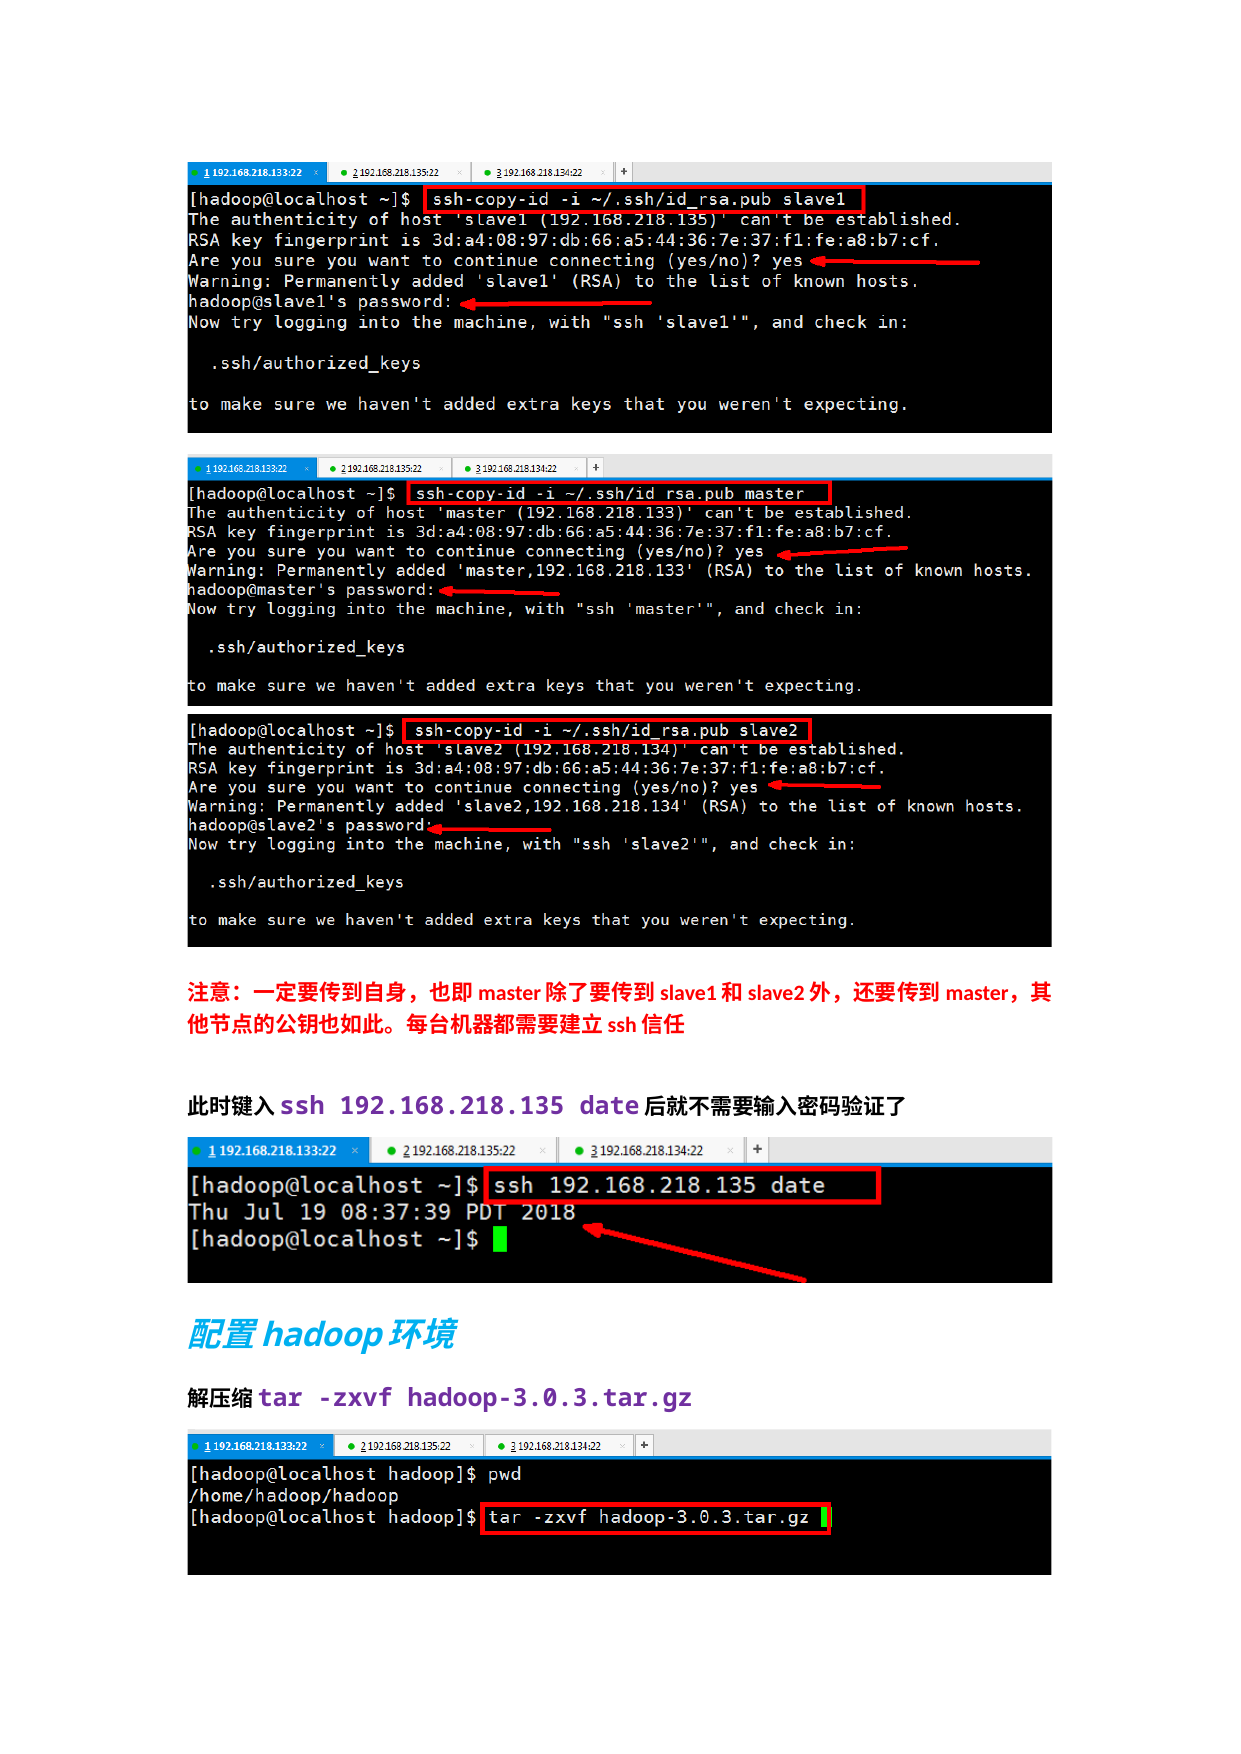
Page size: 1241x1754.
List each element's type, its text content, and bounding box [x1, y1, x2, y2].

picture [187, 162, 1052, 433]
picture [187, 1429, 1052, 1575]
text 解压缩tar -zxvf hadoop-3.0.3.tar.gz [187, 1364, 1053, 1429]
picture [187, 454, 1053, 706]
picture [187, 714, 1052, 947]
text 此时键入ssh 192.168.218.135 date后就不需要输入密码验证了 [187, 1072, 1053, 1137]
text 注意：一定要传到自身，也即master除了要传到slave1和slave2外，还要传到master，其他节点的公钥也如此。每台机器都需要建立ssh信任 [187, 974, 1053, 1039]
picture [187, 1137, 1053, 1283]
text 配置hadoop环境 [187, 1299, 1053, 1364]
